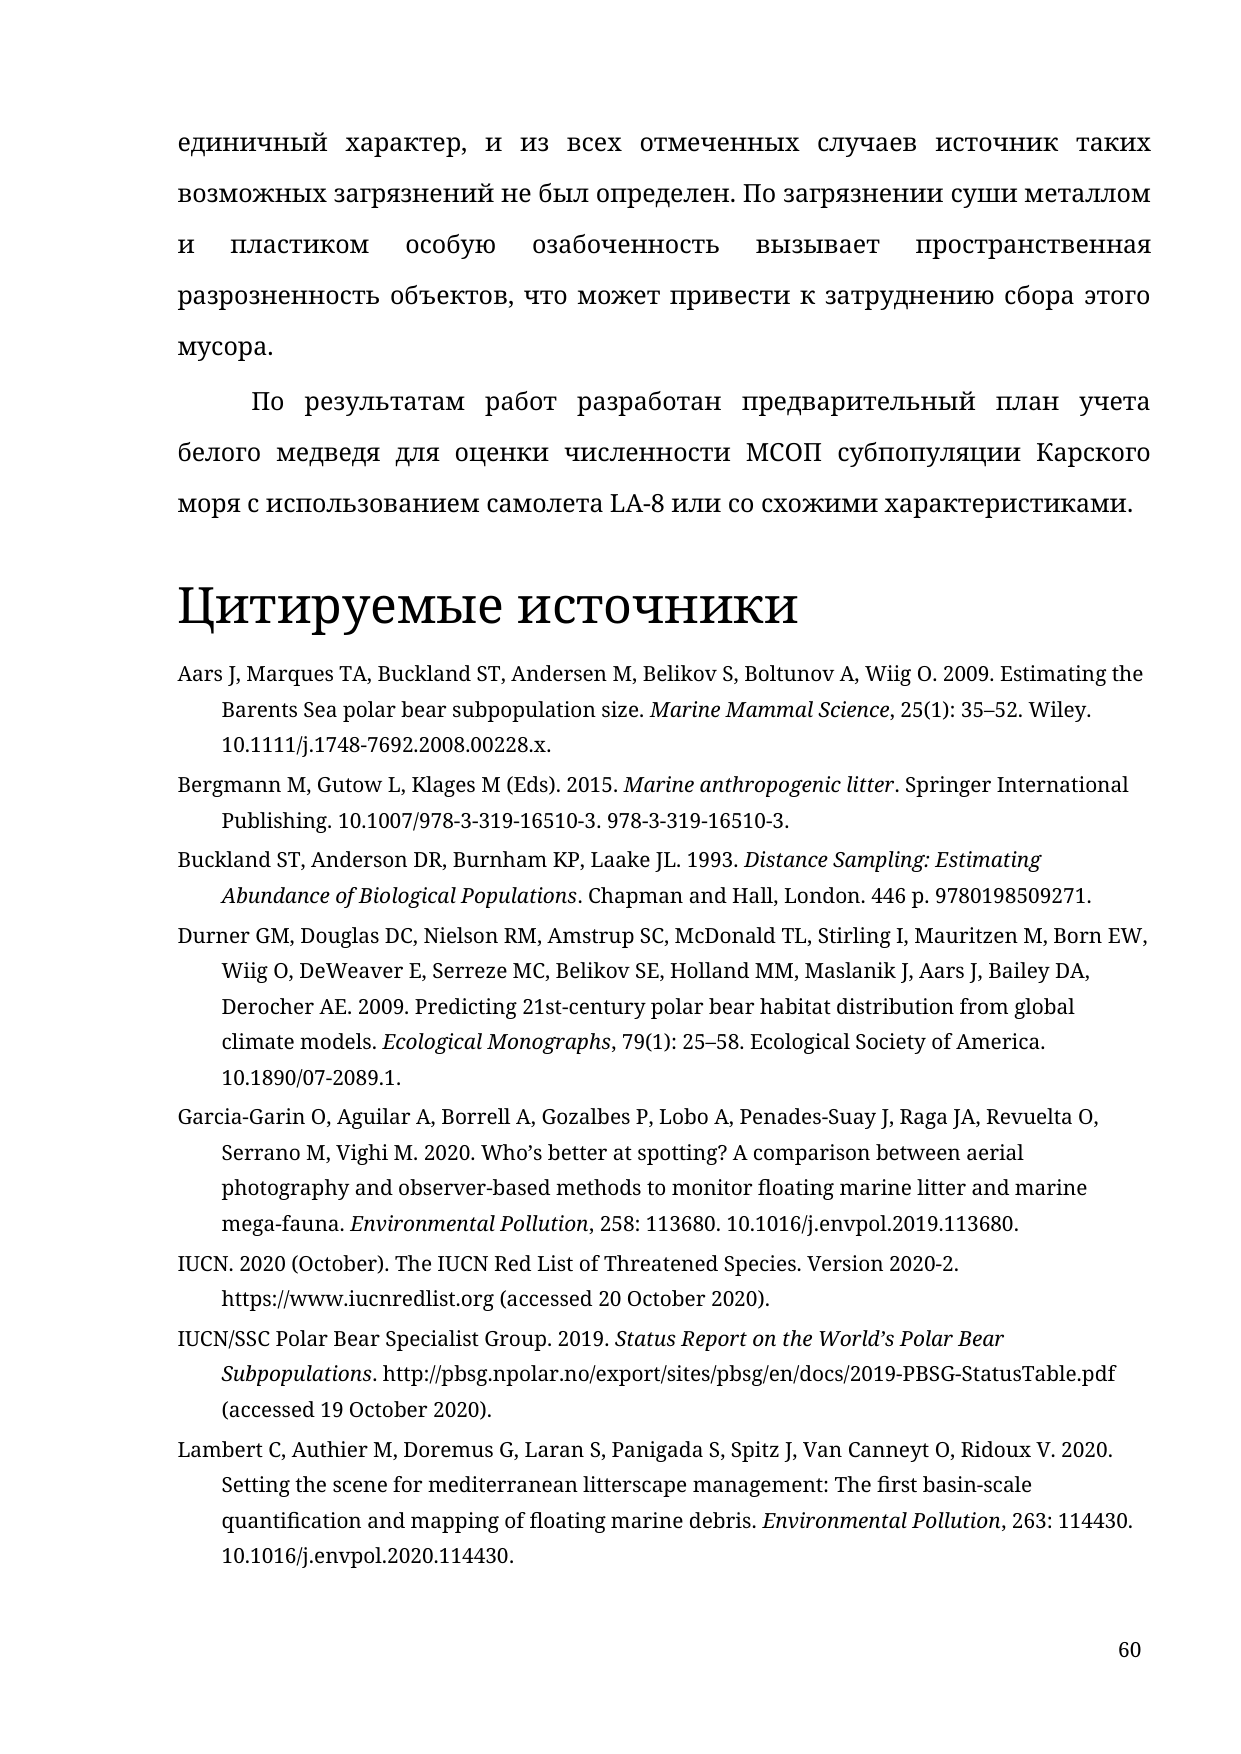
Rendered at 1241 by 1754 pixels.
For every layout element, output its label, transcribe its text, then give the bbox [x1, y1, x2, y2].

text Aars J, Marques TA, Buckland ST, Andersen M, Belikov S, Boltunov A, Wiig O. 2009. Estimating the Barents Sea polar bear subpopulation size. Marine Mammal Science, 25(1): 35–52. Wiley. 10.1111/j.1748-7692.2008.00228.x. [177, 659, 1152, 759]
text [177, 124, 1152, 363]
text IUCN/SSC Polar Bear Specialist Group. 2019. Status Report on the World’s Polar Bear Subpopulations. http://pbsg.npolar.no/export/sites/pbsg/en/docs/2019-PBSG-StatusTable.pdf (accessed 19 October 2020). [177, 1324, 1152, 1423]
text Durner GM, Douglas DC, Nielson RM, Amstrup SC, McDonald TL, Stirling I, Mauritzen M, Born EW, Wiig O, DeWeaver E, Serreze MC, Belikov SE, Holland MM, Maslanik J, Aars J, Bailey DA, Derocher AE. 2009. Predicting 21st-century polar bear habitat distribution from global climate models. Ecological Monographs, 79(1): 25–58. Ecological Society of America. 10.1890/07-2089.1. [177, 921, 1152, 1091]
text Lambert C, Authier M, Doremus G, Laran S, Panigada S, Spitz J, Van Canneyt O, Ridoux V. 2020. Setting the scene for mediterranean litterscape management: The first basin-scale quantification and mapping of floating marine debris. Environmental Pollution, 263: 114430. 10.1016/j.envpol.2020.114430. [177, 1435, 1152, 1570]
text Bergmann M, Gutow L, Klages M (Eds). 2015. Marine anthropogenic litter. Springer International Publishing. 10.1007/978-3-319-16510-3. 978-3-319-16510-3. [177, 770, 1152, 834]
text IUCN. 2020 (October). The IUCN Red List of Threatened Species. Version 2020-2. https://www.iucnredlist.org (accessed 20 October 2020). [177, 1249, 1152, 1313]
text Buckland ST, Anderson DR, Burnham KP, Laake JL. 1993. Distance Sampling: Estimating Abundance of Biological Populations. Chapman and Hall, London. 446 p. 9780198509271. [177, 846, 1152, 909]
text По результатам работ разработан предварительный план учета белого медведя для оценки численности МСОП субпопуляции Карского моря с использованием самолета LA-8 или со схожими характеристиками. [177, 384, 1152, 520]
subtitle Цитируемые источники [177, 570, 1152, 638]
text Garcia-Garin O, Aguilar A, Borrell A, Gozalbes P, Lobo A, Penades-Suay J, Raga JA, Revuelta O, Serrano M, Vighi M. 2020. Who’s better at spotting? A comparison between aerial photography and observer-based methods to monitor floating marine litter and marine mega-fauna. Environmental Pollution, 258: 113680. 10.1016/j.envpol.2019.113680. [177, 1102, 1152, 1237]
